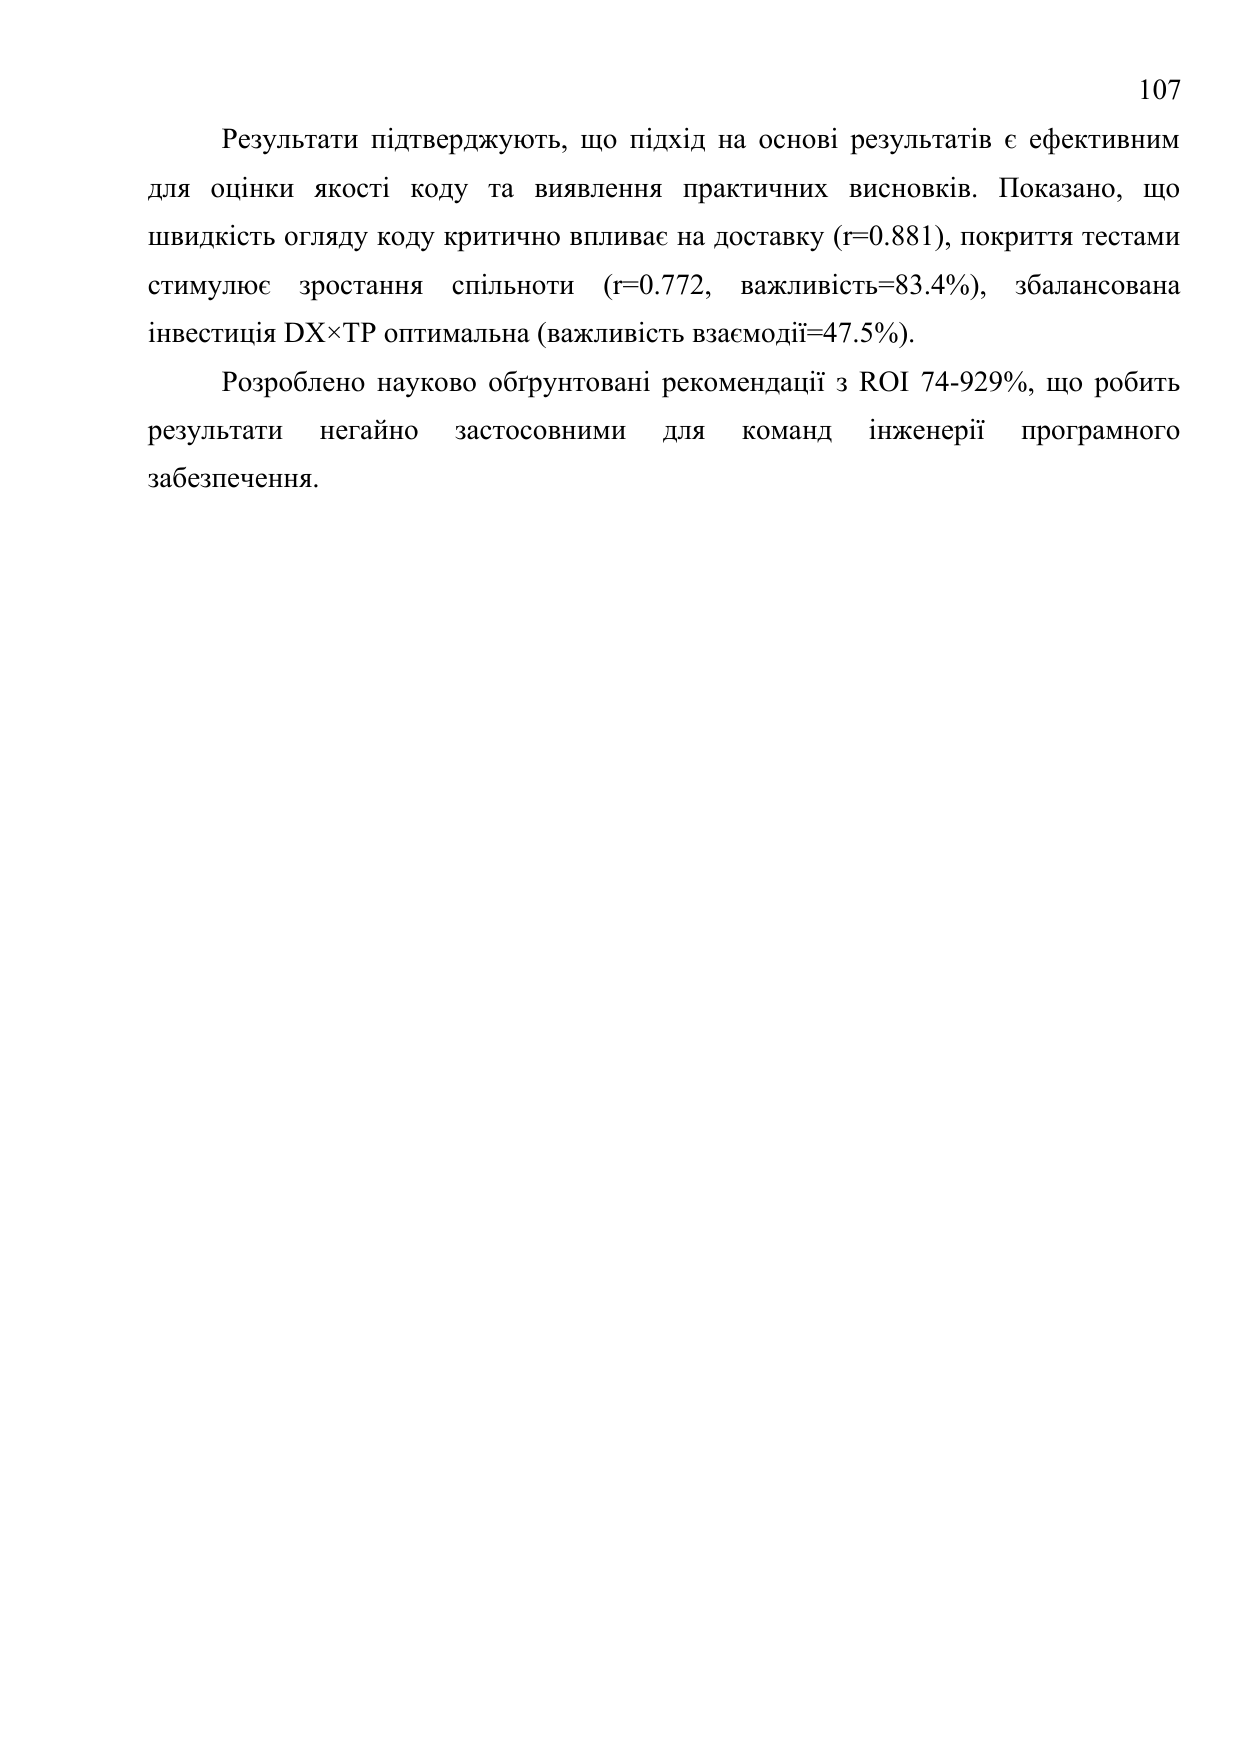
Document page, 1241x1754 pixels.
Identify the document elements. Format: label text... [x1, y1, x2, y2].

text Розроблено науково обґрунтовані рекомендації з ROI 74-929%, що робить результати негайно застосовними для команд інженерії програмного забезпечення. [148, 365, 1181, 494]
text Результати підтверджують, що підхід на основі результатів є ефективним для оцінки якості коду та виявлення практичних висновків. Показано, що швидкість огляду коду критично впливає на доставку (r=0.881), покриття тестами стимулює зростання спільноти (r=0.772, важливість=83.4%), збалансована інвестиція DX×TP оптимальна (важливість взаємодії=47.5%). [148, 123, 1181, 349]
